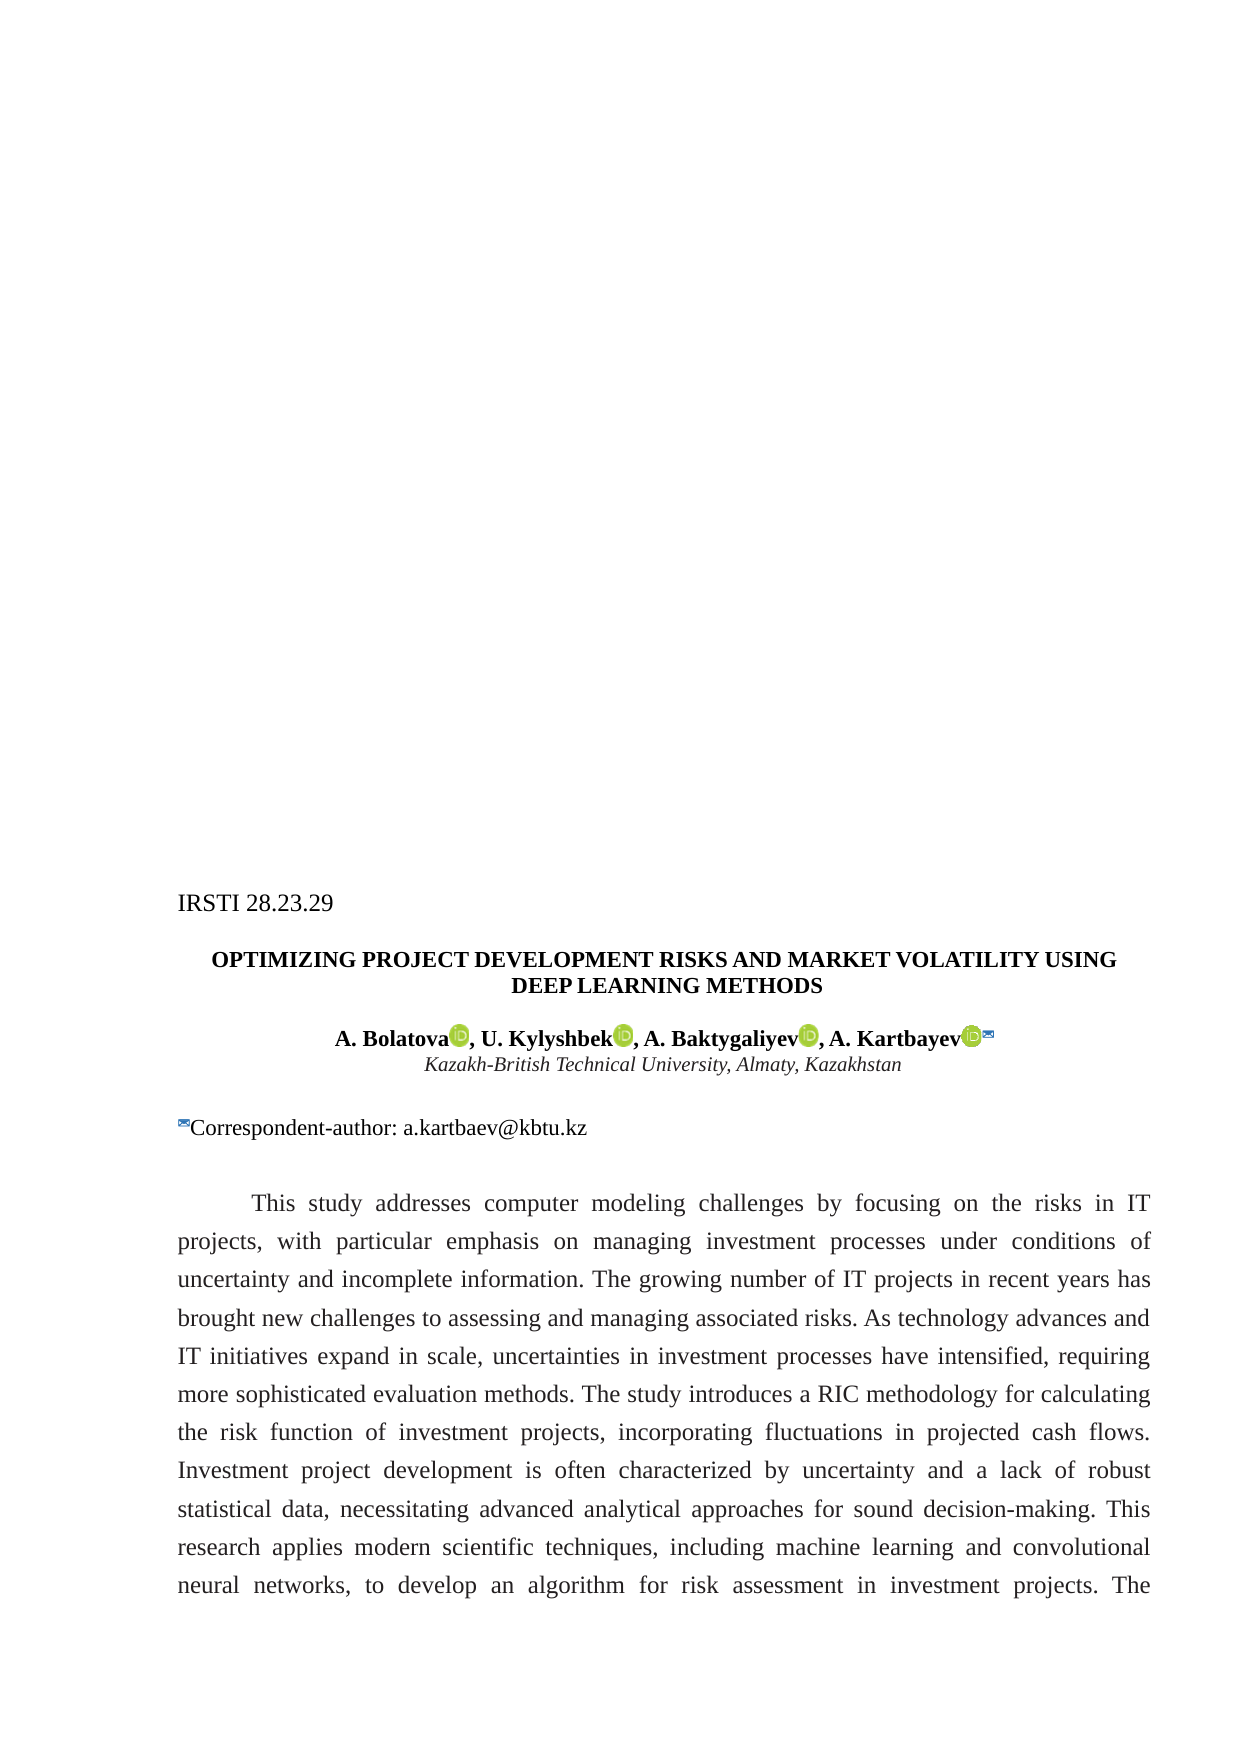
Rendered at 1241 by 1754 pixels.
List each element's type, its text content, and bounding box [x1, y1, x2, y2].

picture [798, 1024, 819, 1047]
picture [449, 1024, 469, 1047]
picture [961, 1025, 982, 1047]
text A. Bolatova, U. Kylyshbek, A. Baktygaliyev, A. Kartbayev [177, 1025, 1152, 1052]
text OPTIMIZING PROJECT DEVELOPMENT RISKS AND MARKET VOLATILITY USING [177, 946, 1152, 972]
text Kazakh-British Technical University, Almaty, Kazakhstan [177, 1052, 1152, 1085]
text DEEP LEARNING METHODS [177, 972, 1152, 998]
text IRSTI 28.23.29 [177, 888, 1152, 917]
text Correspondent-author: a.kartbaev@kbtu.kz [177, 1114, 1152, 1140]
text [177, 1188, 1152, 1608]
picture [613, 1024, 633, 1047]
